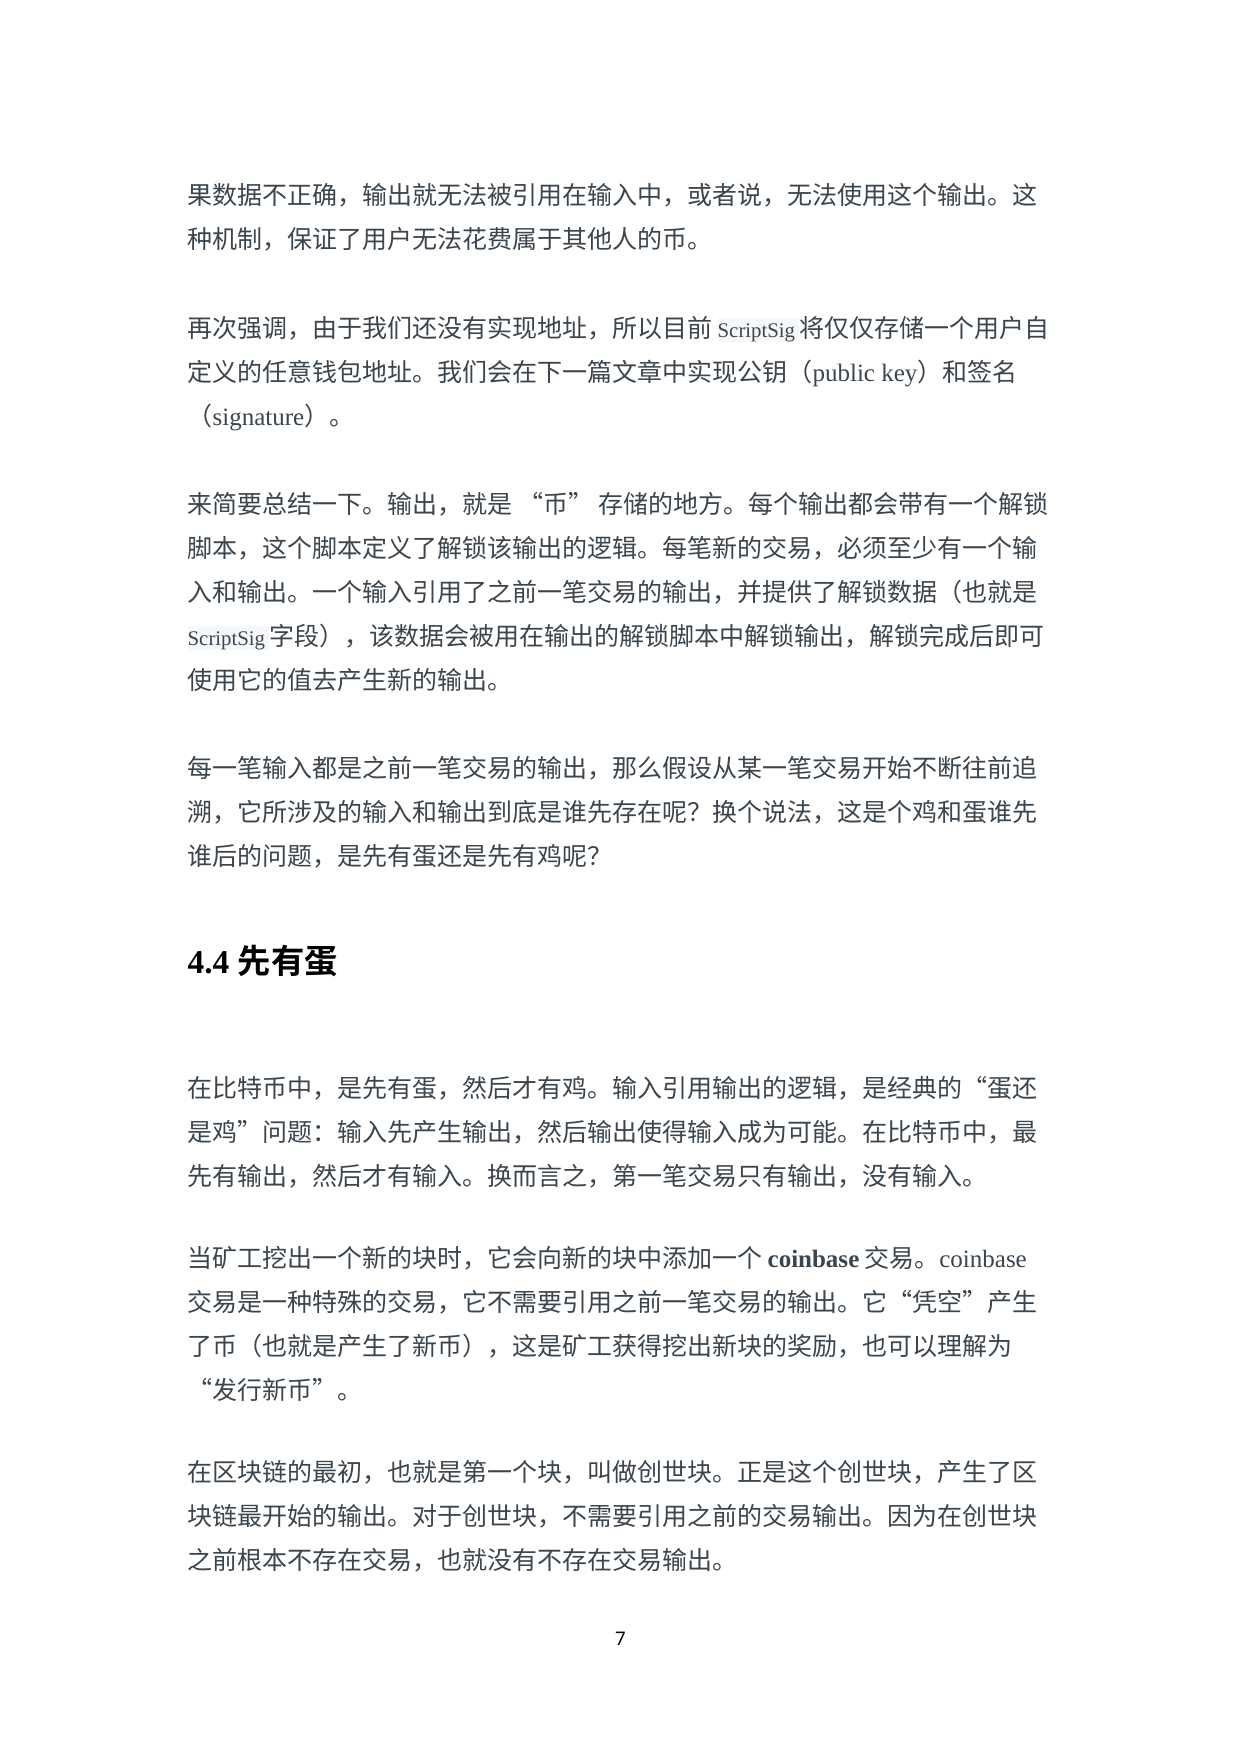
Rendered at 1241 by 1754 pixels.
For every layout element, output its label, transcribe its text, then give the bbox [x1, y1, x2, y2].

text 当矿工挖出一个新的块时，它会向新的块中添加一个coinbase交易。coinbase交易是一种特殊的交易，它不需要引用之前一笔交易的输出。它“凭空”产生了币（也就是产生了新币），这是矿工获得挖出新块的奖励，也可以理解为“发行新币”。 [187, 1234, 1053, 1411]
text 再次强调，由于我们还没有实现地址，所以目前ScriptSig将仅仅存储一个用户自定义的任意钱包地址。我们会在下一篇文章中实现公钥（public key）和签名（signature）。 [187, 304, 1053, 436]
text 在比特币中，是先有蛋，然后才有鸡。输入引用输出的逻辑，是经典的“蛋还是鸡”问题：输入先产生输出，然后输出使得输入成为可能。在比特币中，最先有输出，然后才有输入。换而言之，第一笔交易只有输出，没有输入。 [187, 1065, 1053, 1197]
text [187, 172, 1053, 260]
subtitle 4.4 先有蛋 [187, 914, 1053, 1003]
text 在区块链的最初，也就是第一个块，叫做创世块。正是这个创世块，产生了区块链最开始的输出。对于创世块，不需要引用之前的交易输出。因为在创世块之前根本不存在交易，也就没有不存在交易输出。 [187, 1448, 1053, 1580]
text 来简要总结一下。输出，就是 “币” 存储的地方。每个输出都会带有一个解锁脚本，这个脚本定义了解锁该输出的逻辑。每笔新的交易，必须至少有一个输入和输出。一个输入引用了之前一笔交易的输出，并提供了解锁数据（也就是ScriptSig字段），该数据会被用在输出的解锁脚本中解锁输出，解锁完成后即可使用它的值去产生新的输出。 [187, 480, 1053, 701]
text 每一笔输入都是之前一笔交易的输出，那么假设从某一笔交易开始不断往前追溯，它所涉及的输入和输出到底是谁先存在呢？换个说法，这是个鸡和蛋谁先谁后的问题，是先有蛋还是先有鸡呢？ [187, 745, 1053, 877]
